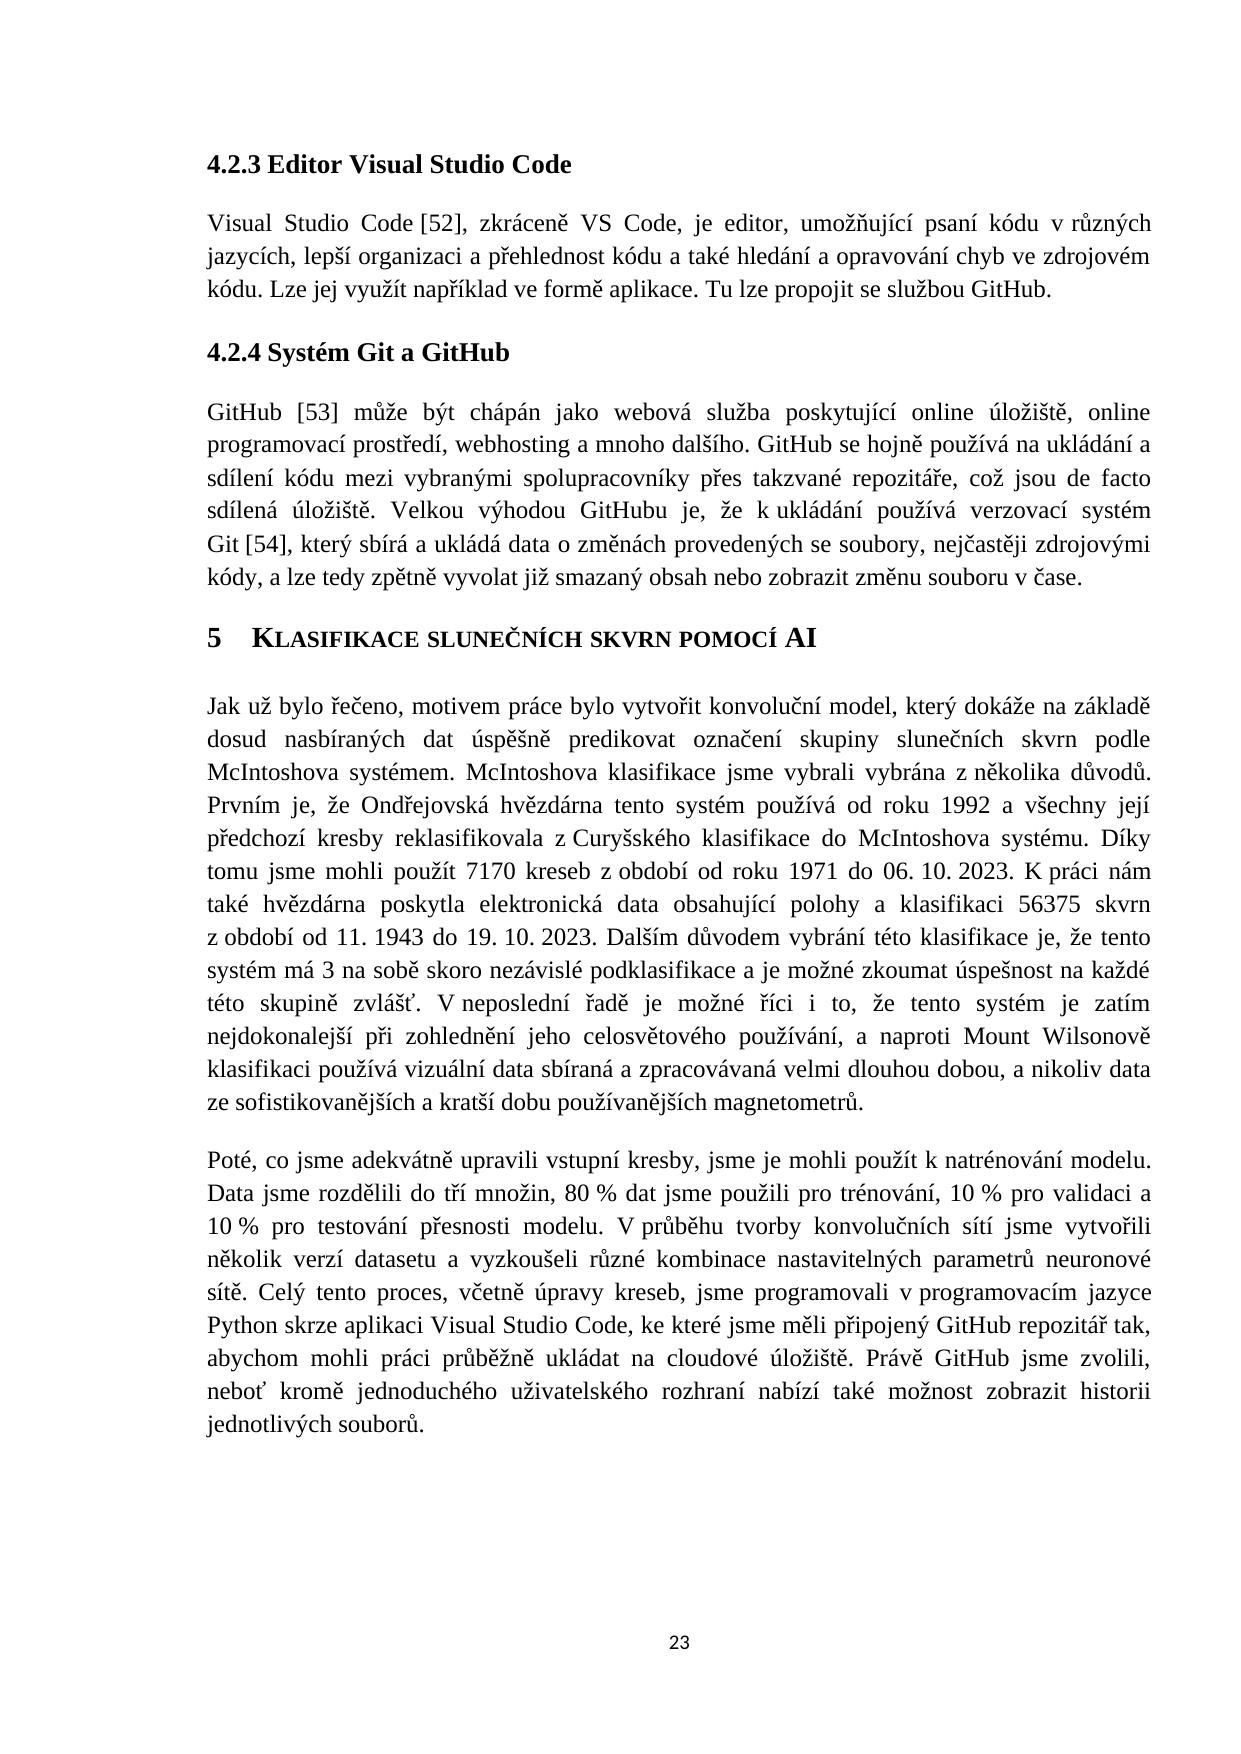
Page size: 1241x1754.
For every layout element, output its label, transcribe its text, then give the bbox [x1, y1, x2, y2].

text GitHub [53] může být chápán jako webová služba poskytující online úložiště, online programovací prostředí, webhosting a mnoho dalšího. GitHub se hojně používá na ukládání a sdílení kódu mezi vybranými spolupracovníky přes takzvané repozitáře, což jsou de facto sdílená úložiště. Velkou výhodou GitHubu je, že k ukládání používá verzovací systém Git [54], který sbírá a ukládá data o změnách provedených se soubory, nejčastěji zdrojovými kódy, a lze tedy zpětně vyvolat již smazaný obsah nebo zobrazit změnu souboru v čase. [207, 397, 1152, 590]
subtitle Klasifikace slunečních skvrn pomocí AI [207, 620, 1152, 653]
text Poté, co jsme adekvátně upravili vstupní kresby, jsme je mohli použít k natrénování modelu. Data jsme rozdělili do tří množin, 80 % dat jsme použili pro trénování, 10 % pro validaci a 10 % pro testování přesnosti modelu. V průběhu tvorby konvolučních sítí jsme vytvořili několik verzí datasetu a vyzkoušeli různé kombinace nastavitelných parametrů neuronové sítě. Celý tento proces, včetně úpravy kreseb, jsme programovali v programovacím jazyce Python skrze aplikaci Visual Studio Code, ke které jsme měli připojený GitHub repozitář tak, abychom mohli práci průběžně ukládat na cloudové úložiště. Právě GitHub jsme zvolili, neboť kromě jednoduchého uživatelského rozhraní nabízí také možnost zobrazit historii jednotlivých souborů. [207, 1145, 1152, 1438]
subtitle Systém Git a GitHub [207, 336, 1152, 367]
text Visual Studio Code [52], zkráceně VS Code, je editor, umožňující psaní kódu v různých jazycích, lepší organizaci a přehlednost kódu a také hledání a opravování chyb ve zdrojovém kódu. Lze jej využít například ve formě aplikace. Tu lze propojit se službou GitHub. [207, 208, 1152, 303]
subtitle Editor Visual Studio Code [207, 148, 1152, 179]
text Jak už bylo řečeno, motivem práce bylo vytvořit konvoluční model, který dokáže na základě dosud nasbíraných dat úspěšně predikovat označení skupiny slunečních skvrn podle McIntoshova systémem. McIntoshova klasifikace jsme vybrali vybrána z několika důvodů. Prvním je, že Ondřejovská hvězdárna tento systém používá od roku 1992 a všechny její předchozí kresby reklasifikovala z Curyšského klasifikace do McIntoshova systému. Díky tomu jsme mohli použít 7170 kreseb z období od roku 1971 do 06. 10. 2023. K práci nám také hvězdárna poskytla elektronická data obsahující polohy a klasifikaci 56375 skvrn z období od 11. 1943 do 19. 10. 2023. Dalším důvodem vybrání této klasifikace je, že tento systém má 3 na sobě skoro nezávislé podklasifikace a je možné zkoumat úspešnost na každé této skupině zvlášť. V neposlední řadě je možné říci i to, že tento systém je zatím nejdokonalejší při zohlednění jeho celosvětového používání, a naproti Mount Wilsonově klasifikaci používá vizuální data sbíraná a zpracovávaná velmi dlouhou dobou, a nikoliv data ze sofistikovanějších a kratší dobu používanějších magnetometrů. [207, 691, 1152, 1116]
